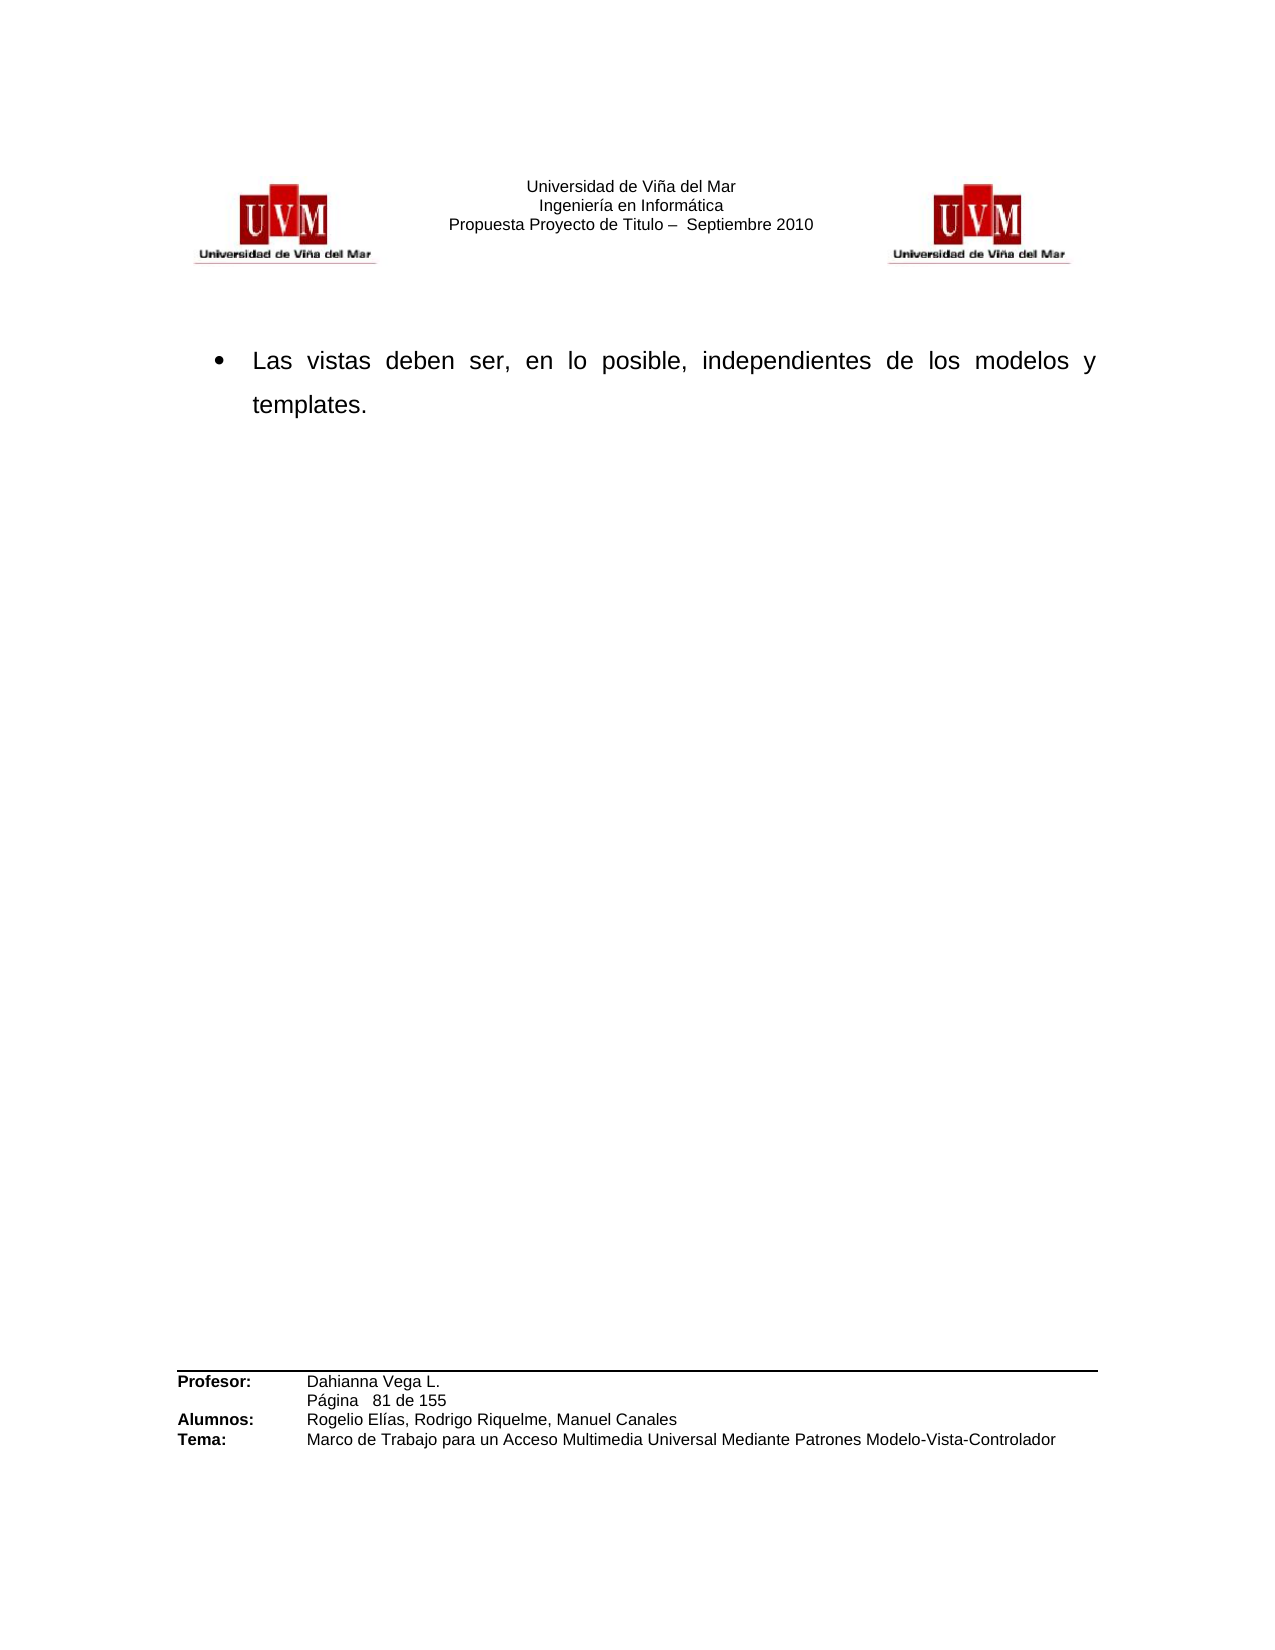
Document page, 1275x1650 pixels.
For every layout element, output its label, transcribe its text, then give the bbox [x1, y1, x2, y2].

picture [177, 176, 390, 267]
picture [871, 176, 1084, 267]
list Las vistas deben ser, en lo posible, independientes de los modelos y templates. [215, 346, 1098, 418]
